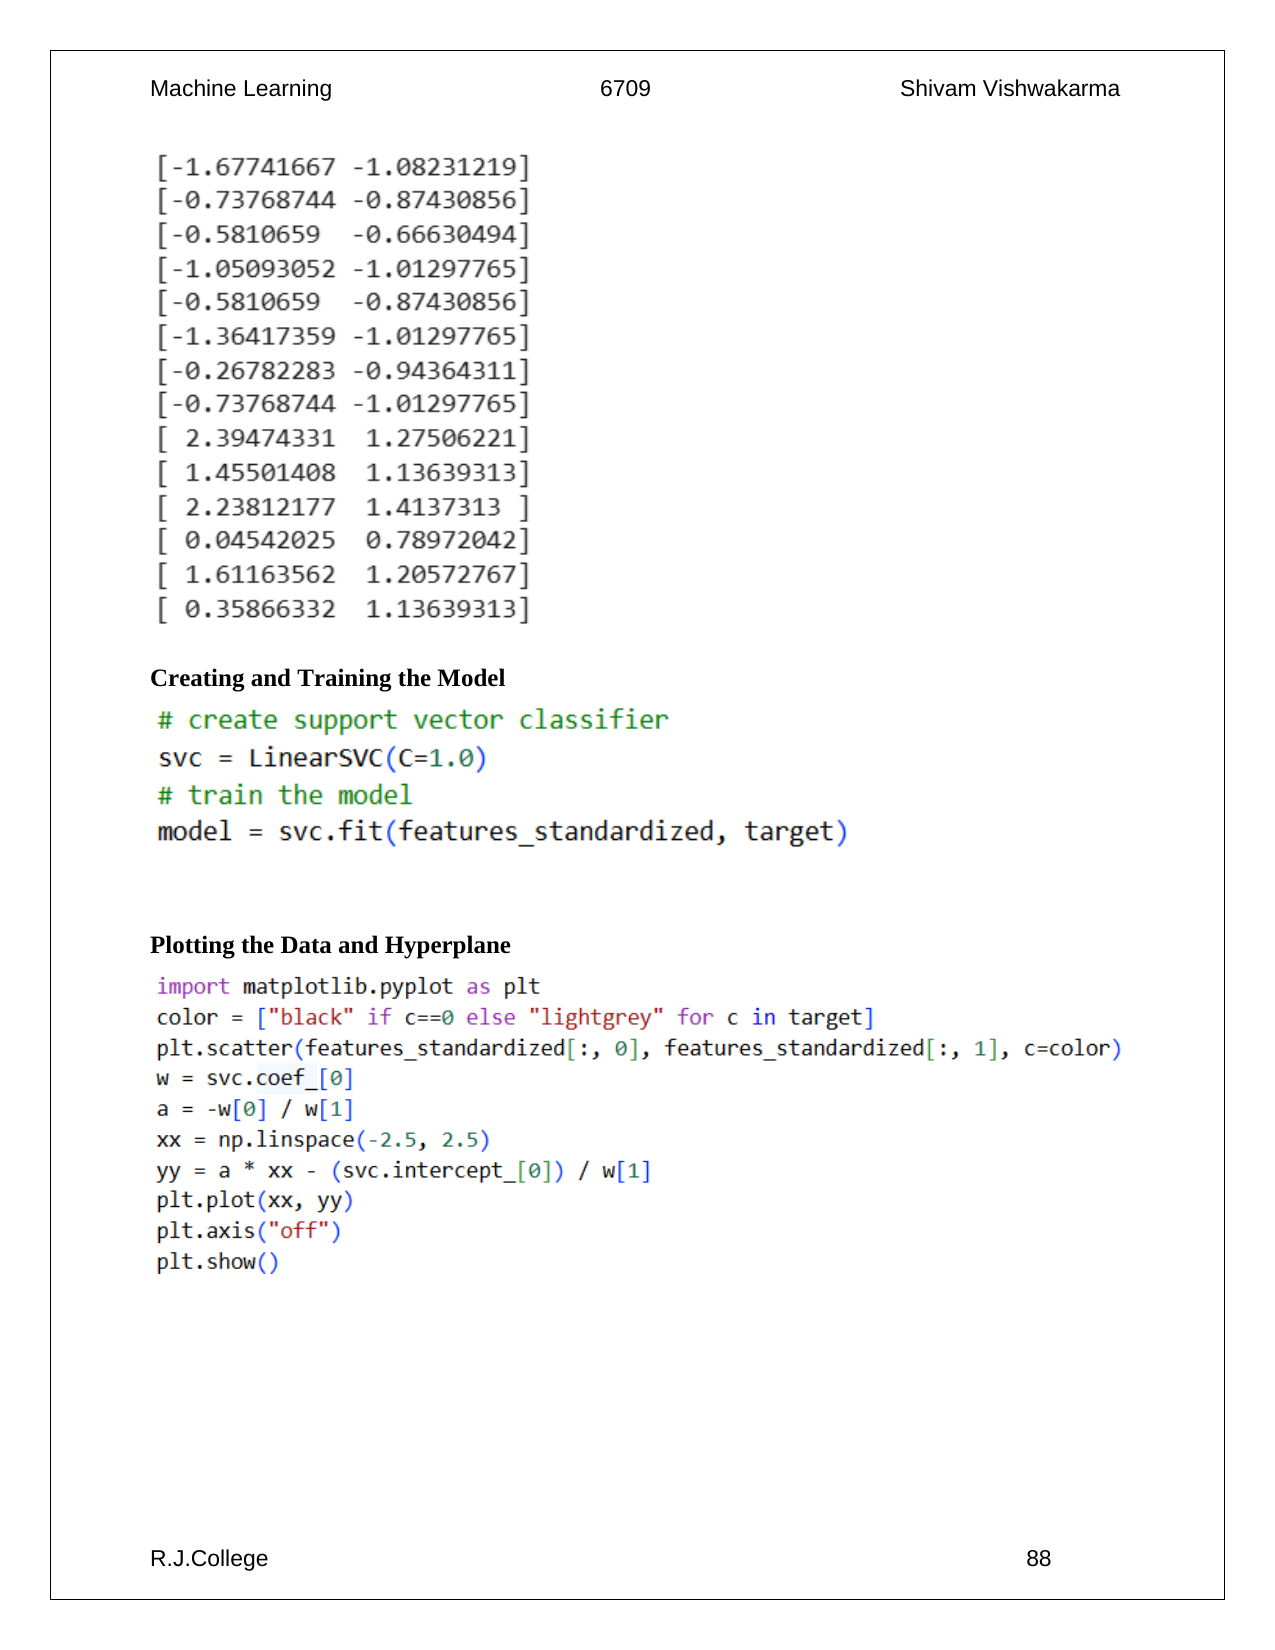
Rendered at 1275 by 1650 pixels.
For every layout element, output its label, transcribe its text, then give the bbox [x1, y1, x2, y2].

text Creating and Training the Model [150, 663, 1125, 692]
picture [150, 696, 858, 861]
picture [150, 963, 1125, 1278]
picture [150, 150, 535, 627]
text Plotting the Data and Hyperplane [150, 930, 1125, 959]
